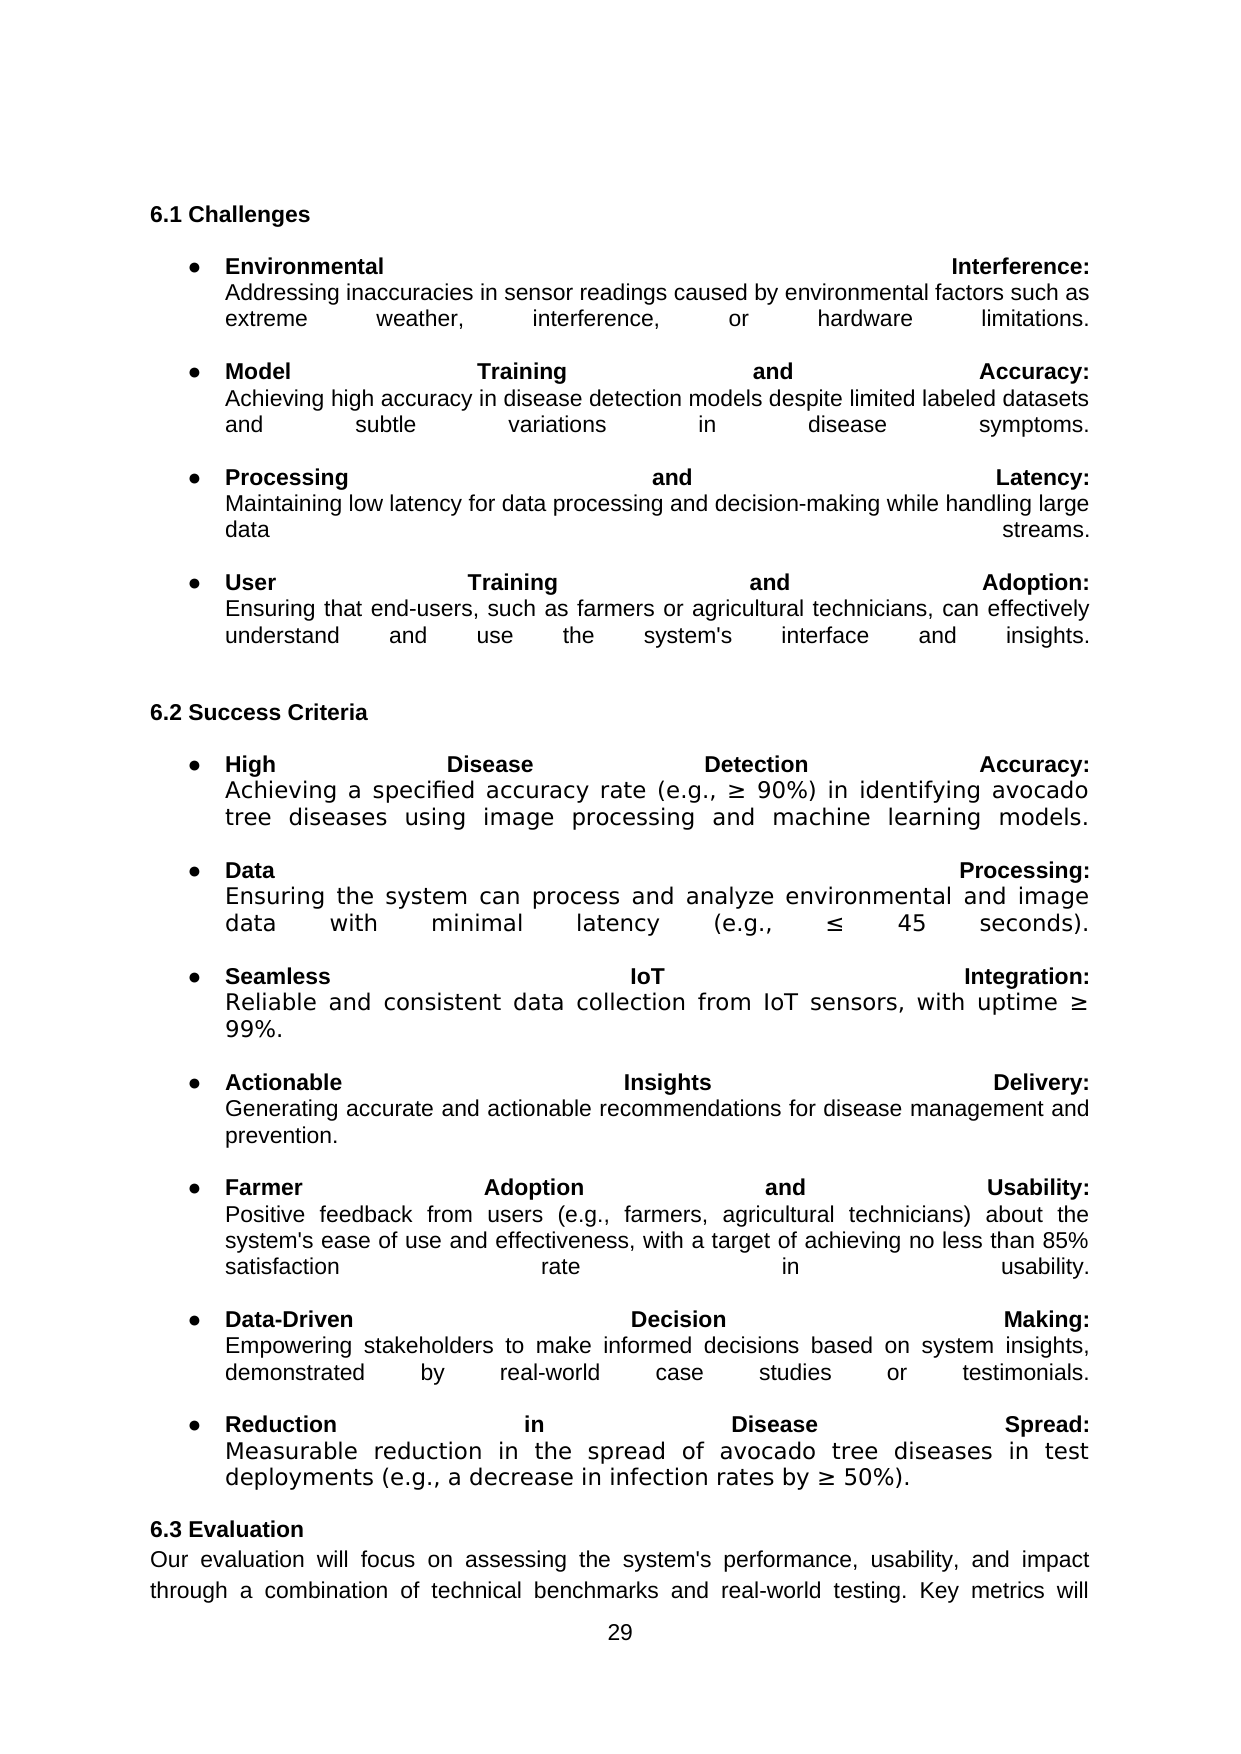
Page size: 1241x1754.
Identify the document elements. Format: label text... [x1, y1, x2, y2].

list Seamless IoT Integration: Reliable and consistent data collection from IoT sensors, with uptime ≥ 99%. [187, 963, 1090, 1069]
list User Training and Adoption: Ensuring that end-users, such as farmers or agricultural technicians, can effectively understand and use the system's interface and insights. [187, 569, 1090, 674]
list Data-Driven Decision Making: Empowering stakeholders to make informed decisions based on system insights, demonstrated by real-world case studies or testimonials. [187, 1306, 1090, 1411]
subtitle 6.2 Success Criteria [150, 699, 1090, 726]
list Data Processing: Ensuring the system can process and analyze environmental and image data with minimal latency (e.g., ≤ 45 seconds). [187, 857, 1090, 963]
subtitle 6.1 Challenges [150, 201, 1090, 228]
list Farmer Adoption and Usability: Positive feedback from users (e.g., farmers, agricultural technicians) about the system's ease of use and effectiveness, with a target of achieving no less than 85% satisfaction rate in usability. [187, 1174, 1090, 1306]
subtitle 6.3 Evaluation [150, 1516, 1090, 1542]
list High Disease Detection Accuracy: Achieving a specified accuracy rate (e.g., ≥ 90%) in identifying avocado tree diseases using image processing and machine learning models. [187, 751, 1090, 857]
list Actionable Insights Delivery: Generating accurate and actionable recommendations for disease management and prevention. [187, 1069, 1090, 1174]
list Reduction in Disease Spread: Measurable reduction in the spread of avocado tree diseases in test deployments (e.g., a decrease in infection rates by ≥ 50%). [187, 1411, 1090, 1491]
list Environmental Interference: Addressing inaccuracies in sensor readings caused by environmental factors such as extreme weather, interference, or hardware limitations. [187, 253, 1090, 358]
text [150, 1546, 1090, 1603]
list Processing and Latency: Maintaining low latency for data processing and decision-making while handling large data streams. [187, 463, 1090, 569]
list Model Training and Accuracy: Achieving high accuracy in disease detection models despite limited labeled datasets and subtle variations in disease symptoms. [187, 358, 1090, 463]
